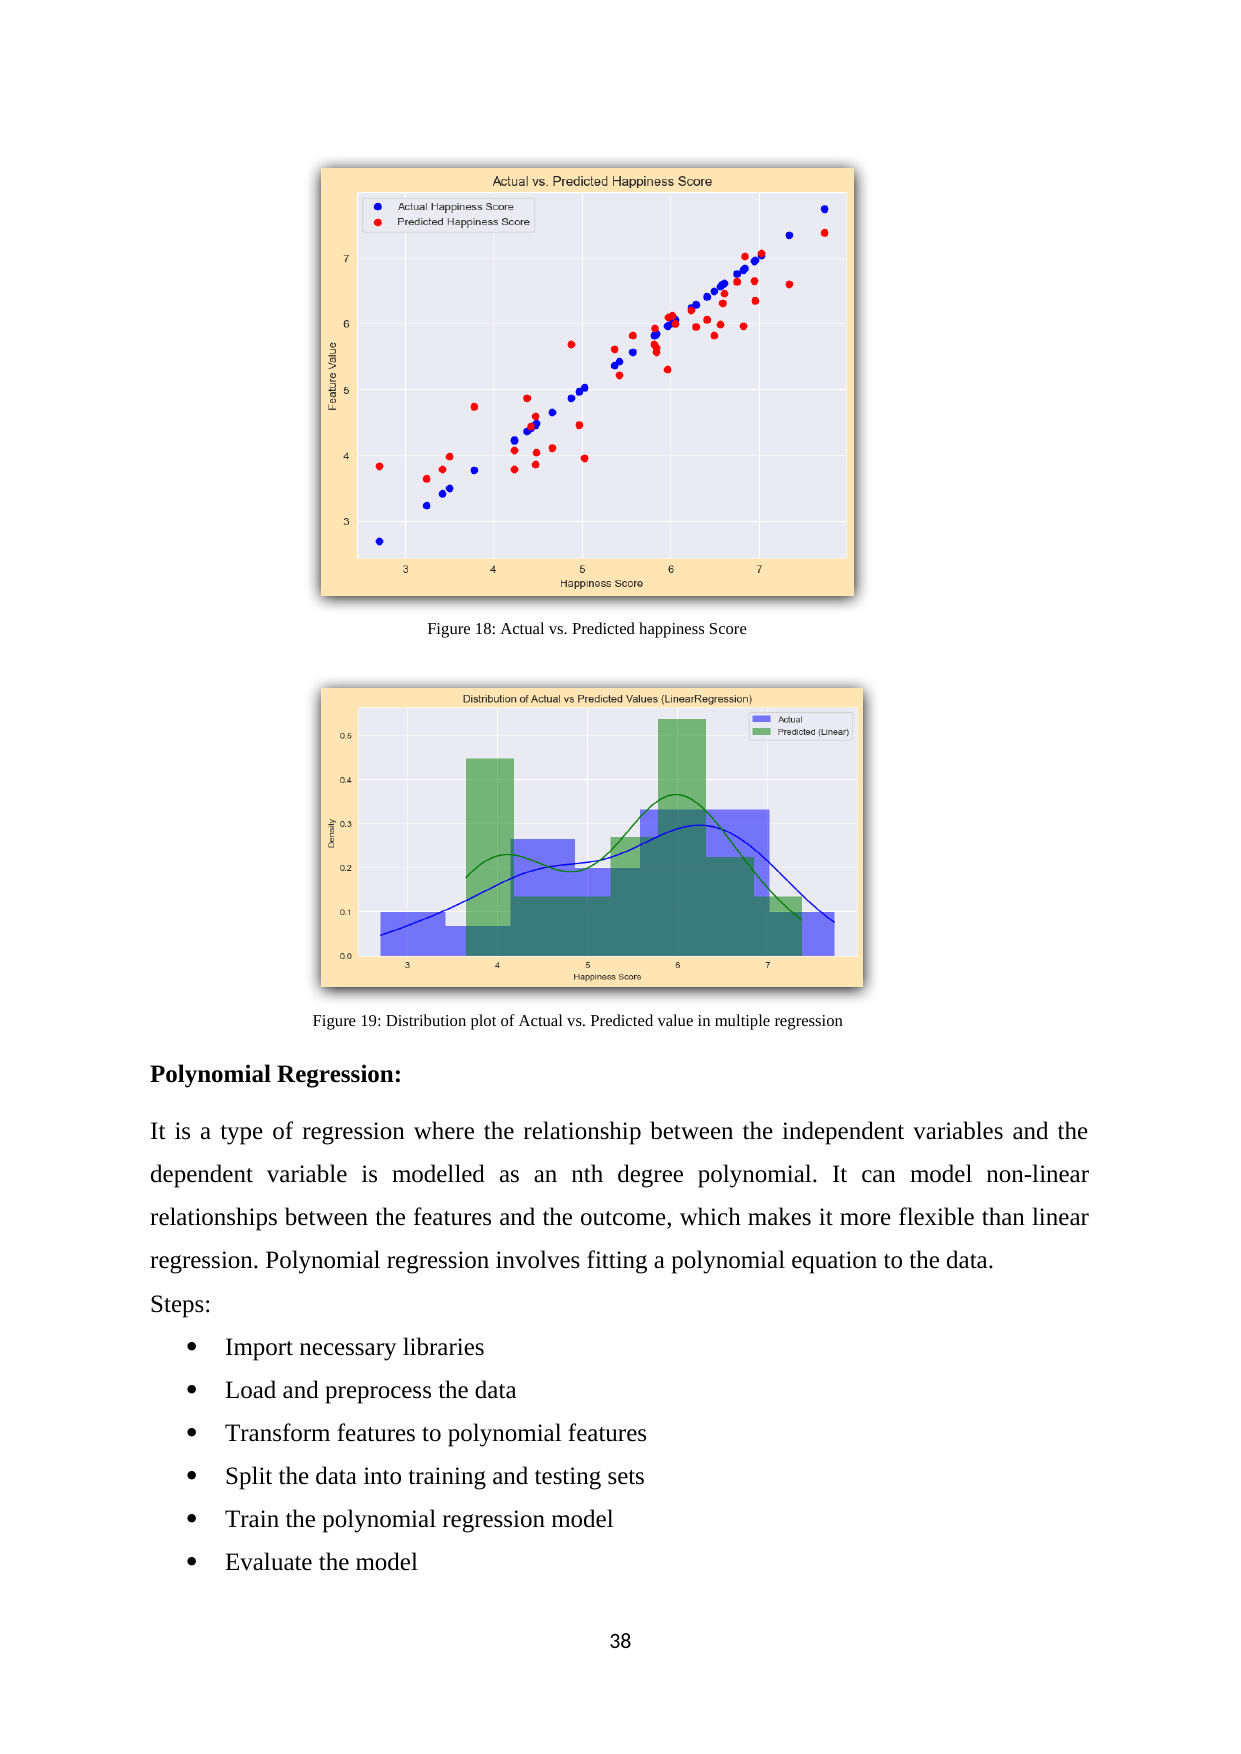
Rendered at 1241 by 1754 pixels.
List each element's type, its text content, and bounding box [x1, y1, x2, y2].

list Split the data into training and testing sets [187, 1461, 1090, 1490]
text Figure 19: Distribution plot of Actual vs. Predicted value in multiple regression [300, 1011, 1090, 1030]
list Load and preprocess the data [187, 1375, 1090, 1404]
list Import necessary libraries [187, 1332, 1090, 1361]
picture [321, 168, 854, 596]
text Polynomial Regression: [150, 1059, 1090, 1087]
list Transform features to polynomial features [187, 1418, 1090, 1447]
text It is a type of regression where the relationship between the independent variables and the dependent variable is modelled as an nth degree polynomial. It can model non-linear relationships between the features and the outcome, which makes it more flexible than linear regression. Polynomial regression involves fitting a polynomial equation to the data. [150, 1116, 1090, 1274]
list Evaluate the model [187, 1547, 1090, 1576]
list Train the polynomial regression model [187, 1504, 1090, 1533]
text Steps: [150, 1289, 1090, 1317]
text Figure 18: Actual vs. Predicted happiness Score [375, 619, 1090, 638]
picture [321, 688, 863, 987]
